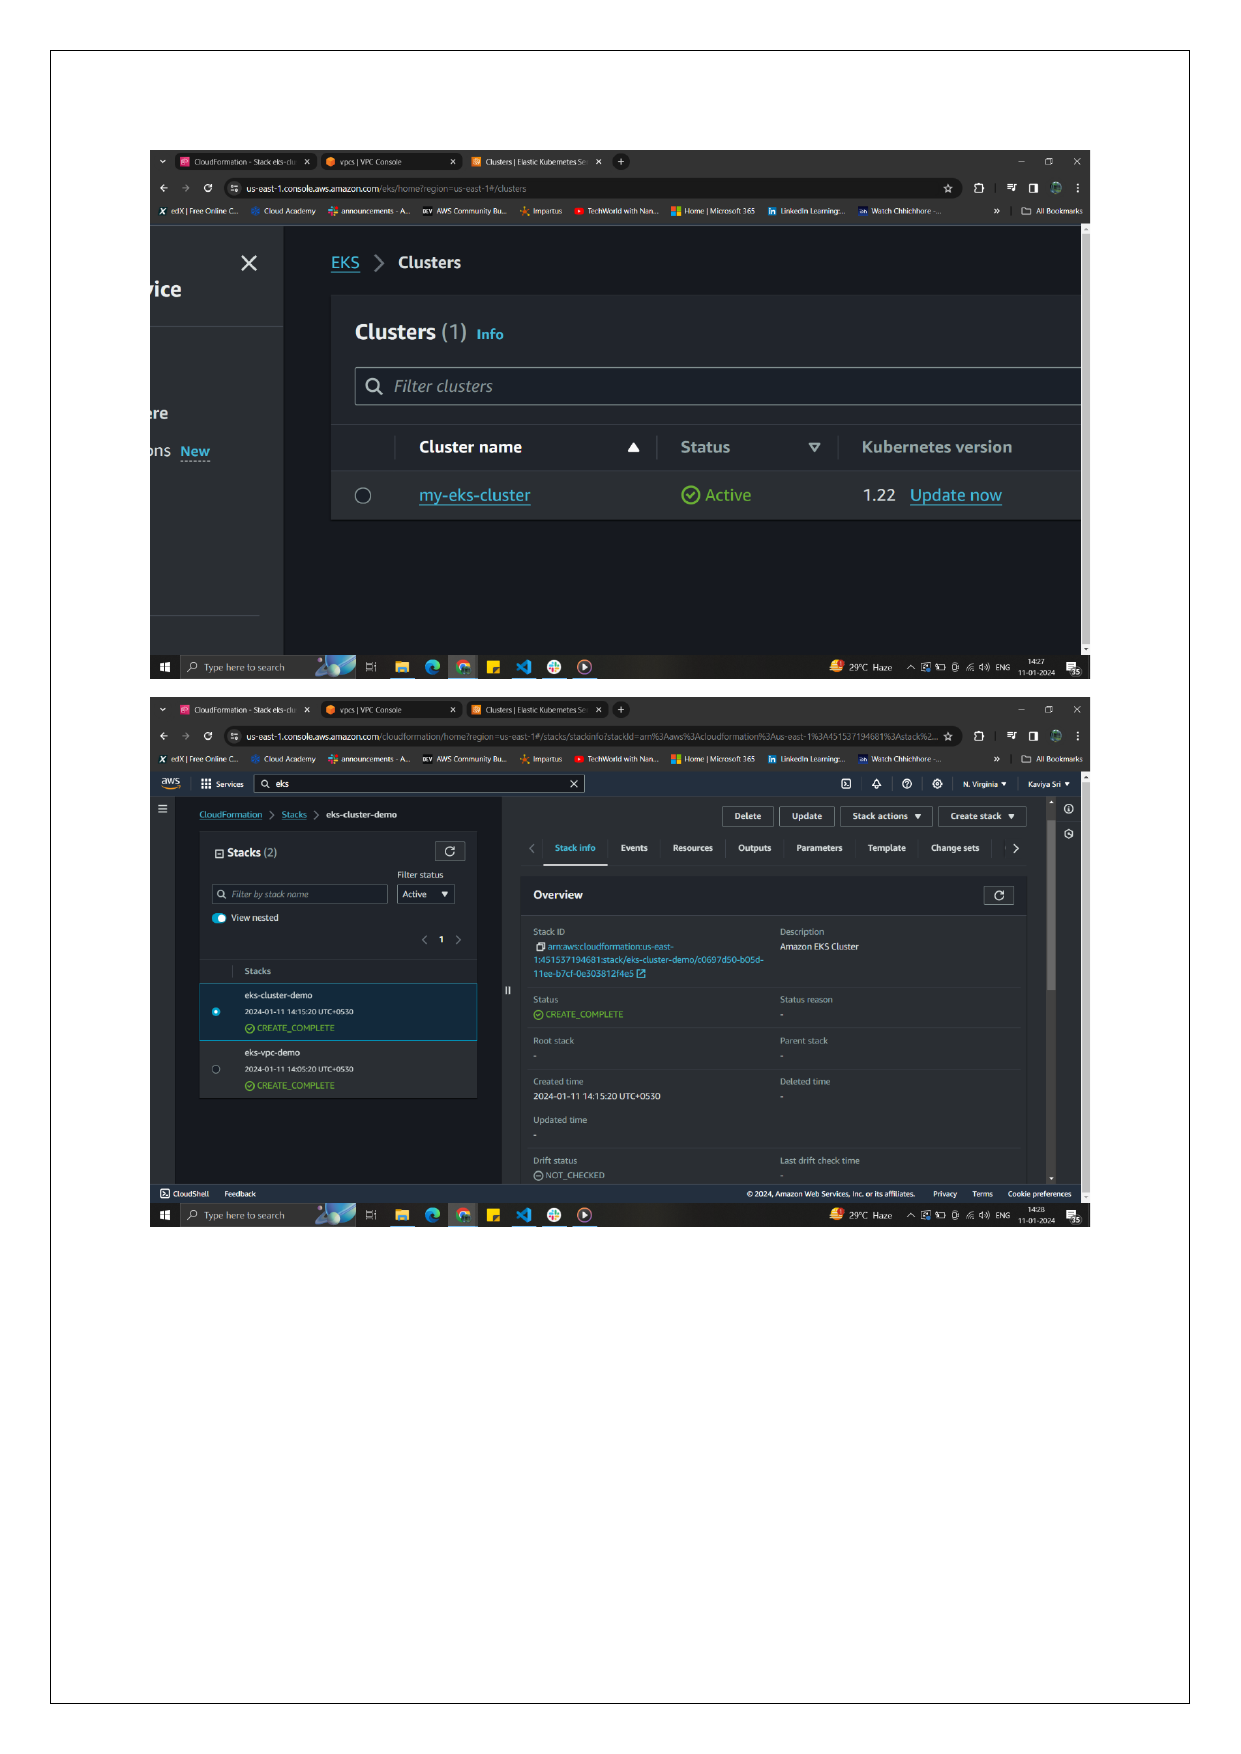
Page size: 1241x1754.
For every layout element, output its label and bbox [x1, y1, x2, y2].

picture [150, 697, 1091, 1227]
picture [150, 150, 1091, 679]
